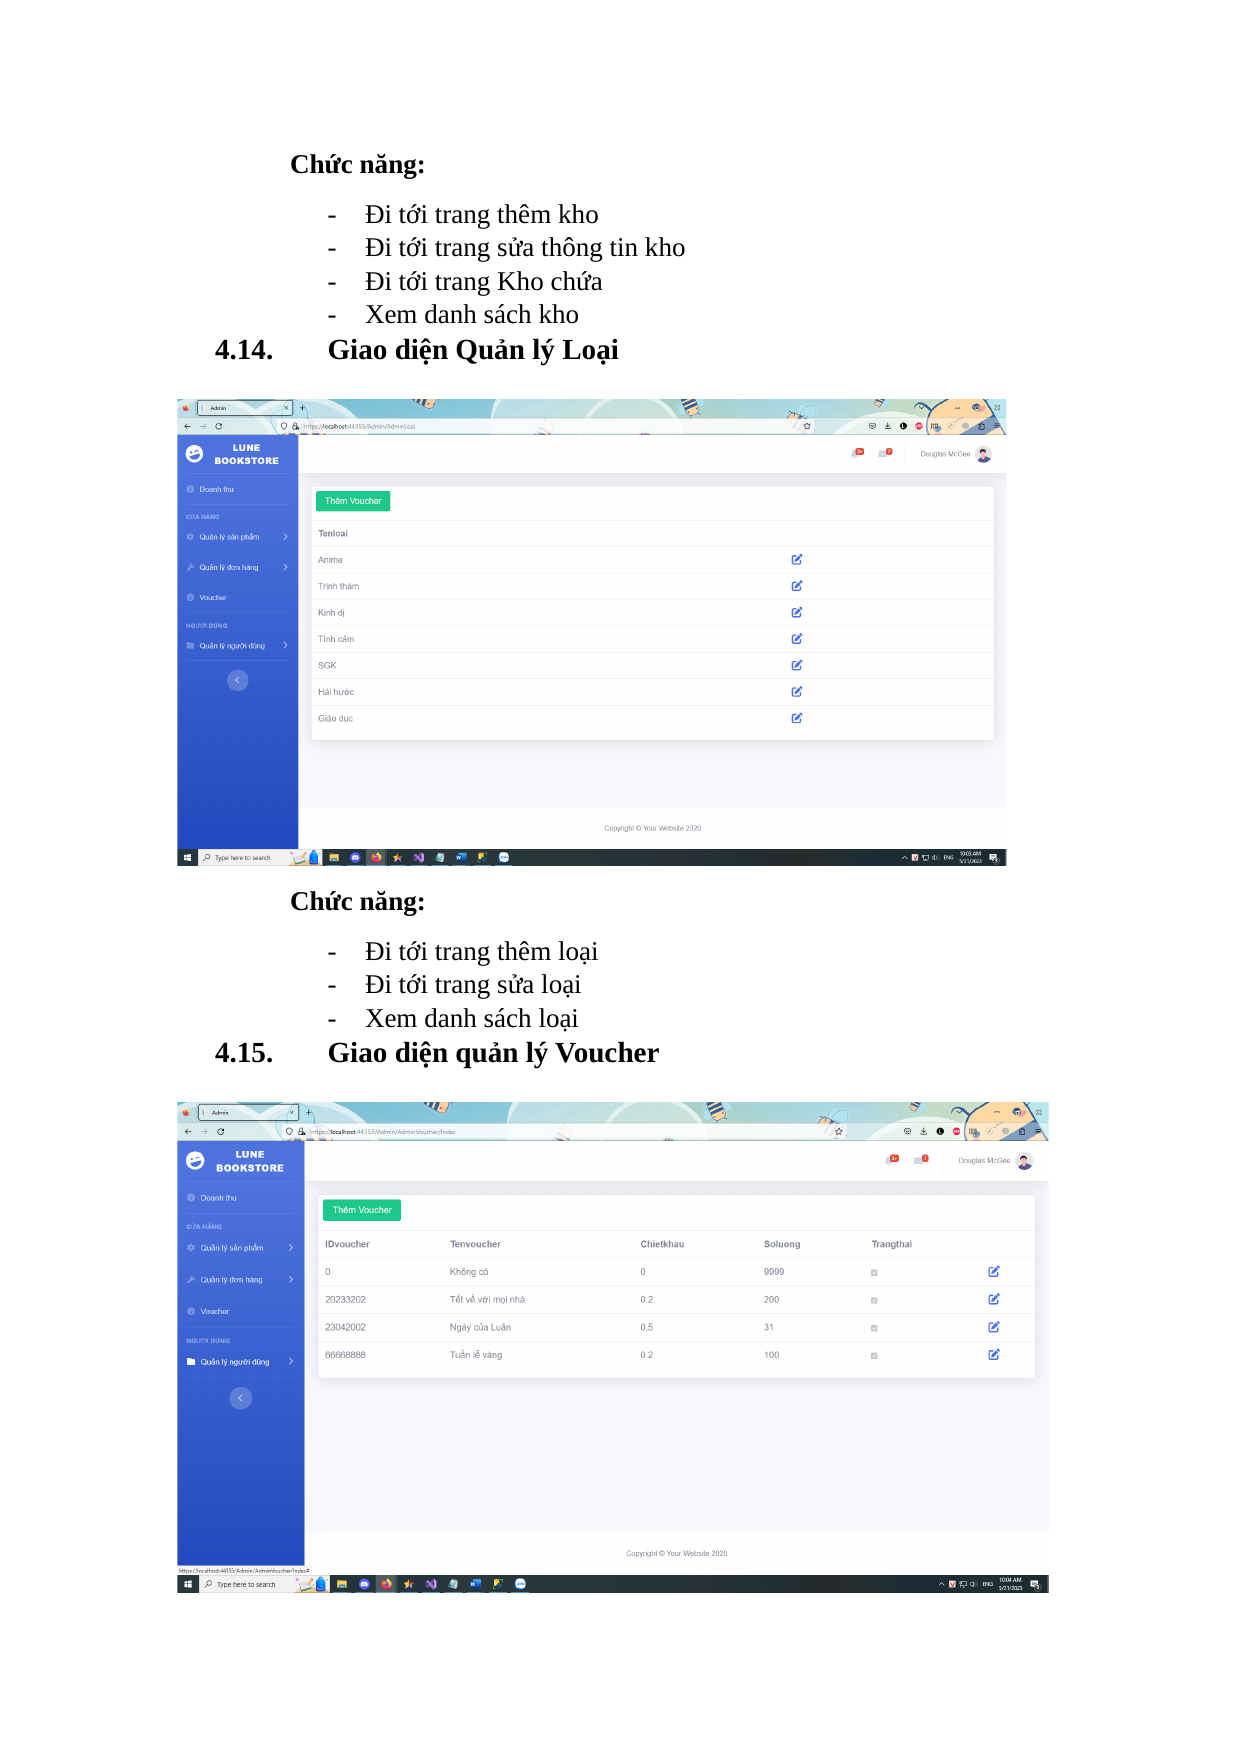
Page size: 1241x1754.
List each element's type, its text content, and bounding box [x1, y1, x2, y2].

text Chức năng: [290, 148, 1122, 179]
list Đi tới trang sửa loại [327, 968, 1122, 999]
list Đi tới trang thêm kho [327, 198, 1122, 229]
list Đi tới trang sửa thông tin kho [327, 231, 1122, 263]
picture [177, 1102, 1049, 1593]
list Đi tới trang Kho chứa [327, 265, 1122, 296]
list Xem danh sách kho [327, 298, 1122, 330]
list Giao diện Quản lý Loại [215, 332, 1122, 366]
list Đi tới trang thêm loại [327, 935, 1122, 966]
text Chức năng: [290, 884, 1122, 916]
list Xem danh sách loại [327, 1002, 1122, 1033]
list Giao diện quản lý Voucher [215, 1035, 1122, 1069]
picture [177, 399, 1007, 866]
